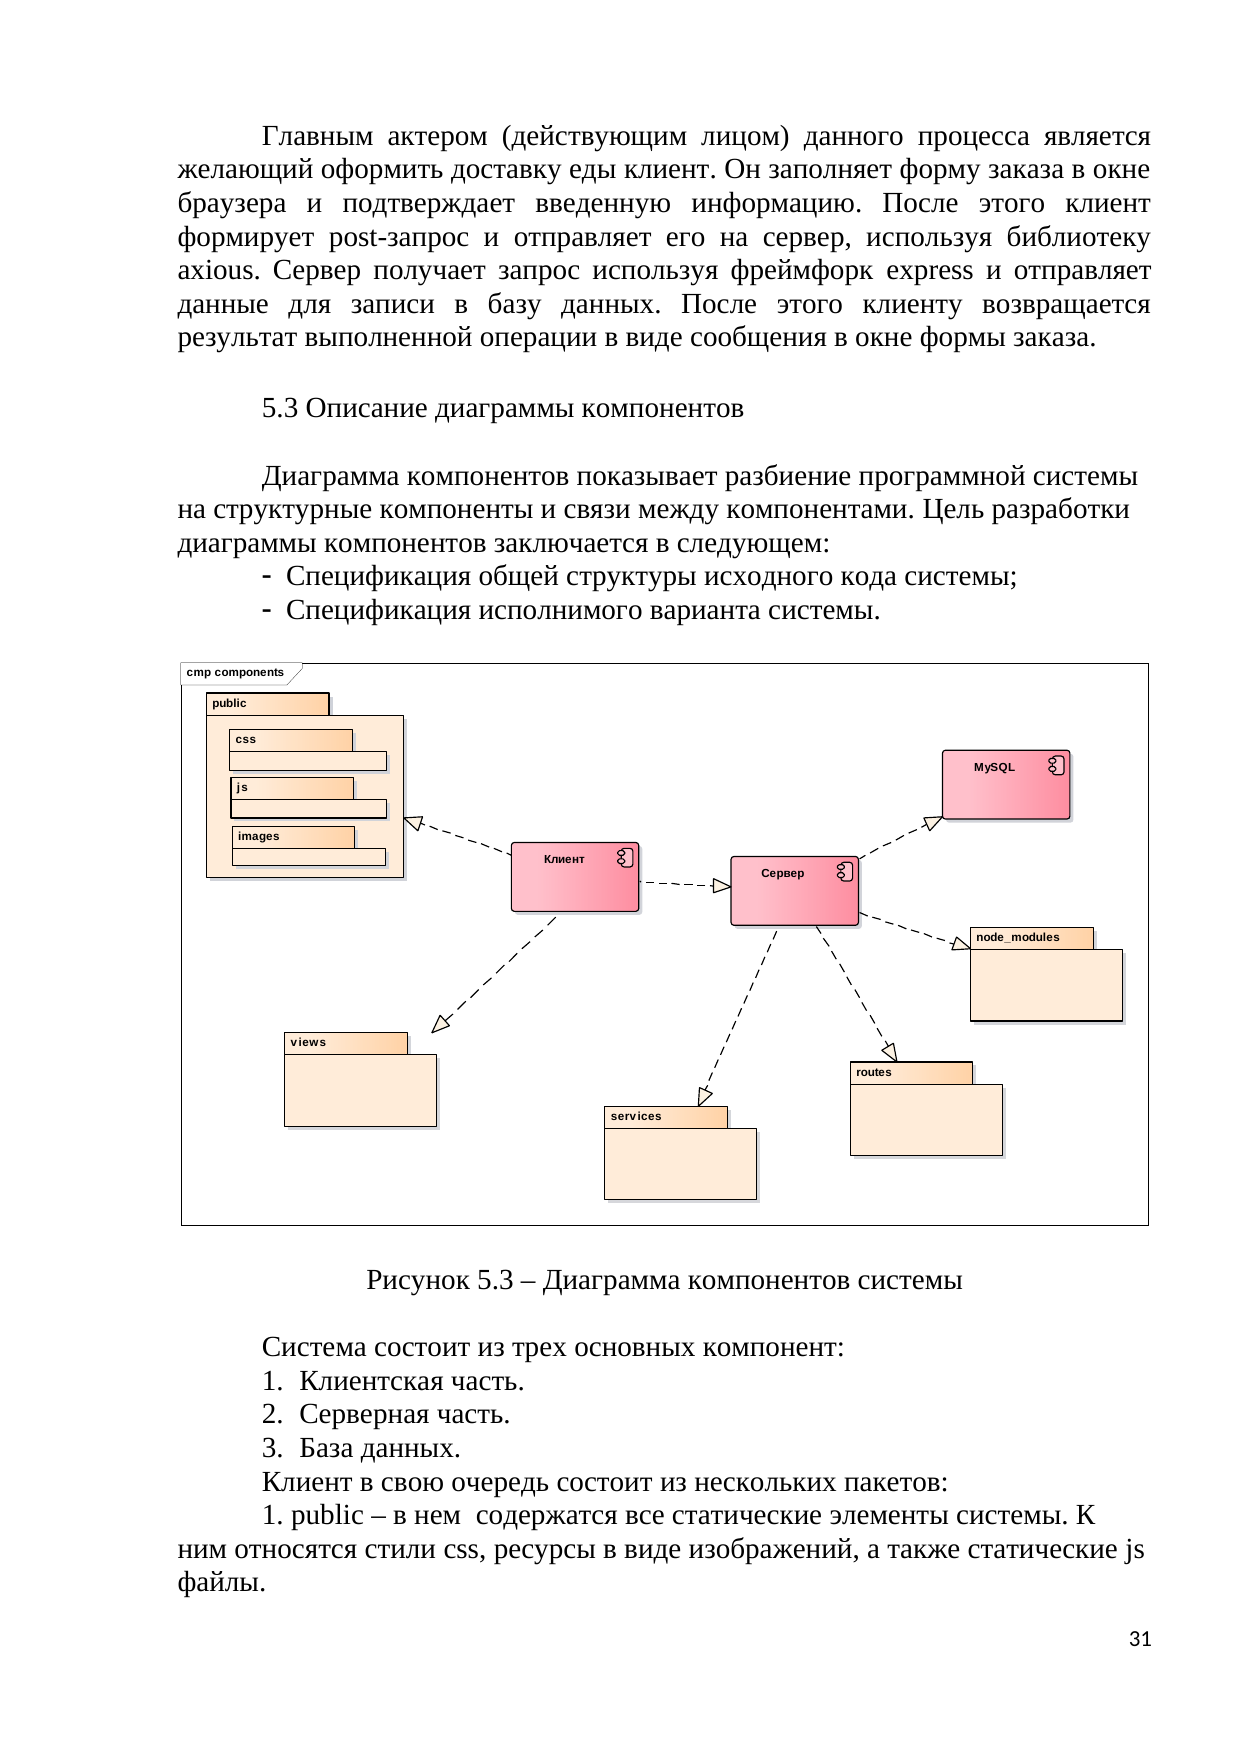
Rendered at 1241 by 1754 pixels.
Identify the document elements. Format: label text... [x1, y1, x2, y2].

list Спецификация общей структуры исходного кода системы; [177, 558, 1152, 592]
text Диаграмма компонентов показывает разбиение программной системы на структурные компоненты и связи между компонентами. Цель разработки диаграммы компонентов заключается в следующем: [177, 458, 1152, 558]
list public – в нем содержатся все статические элементы системы. К ним относятся стили css, ресурсы в виде изображений, а также статические js файлы. [177, 1497, 1152, 1598]
list Клиентская часть. [262, 1363, 1152, 1397]
list Спецификация исполнимого варианта системы. [177, 592, 1152, 626]
list Главным актером (действующим лицом) данного процесса является желающий оформить доставку еды клиент. Он заполняет форму заказа в окне браузера и подтверждает введенную информацию. После этого клиент формирует post-запрос и отправляет его на сервер, используя библиотеку axious. Сервер получает запрос используя фреймфорк express и отправляет данные для записи в базу данных. После этого клиенту возвращается результат выполненной операции в виде сообщения в окне формы заказа. [177, 118, 1152, 353]
text Рисунок 5.3 – Диаграмма компонентов системы [177, 1262, 1152, 1296]
list База данных. [262, 1430, 1152, 1464]
subtitle 5.3 Описание диаграммы компонентов [177, 391, 1152, 424]
text Система состоит из трех основных компонент: [177, 1329, 1152, 1363]
text Клиент в свою очередь состоит из нескольких пакетов: [262, 1464, 1152, 1497]
list Серверная часть. [262, 1397, 1152, 1430]
